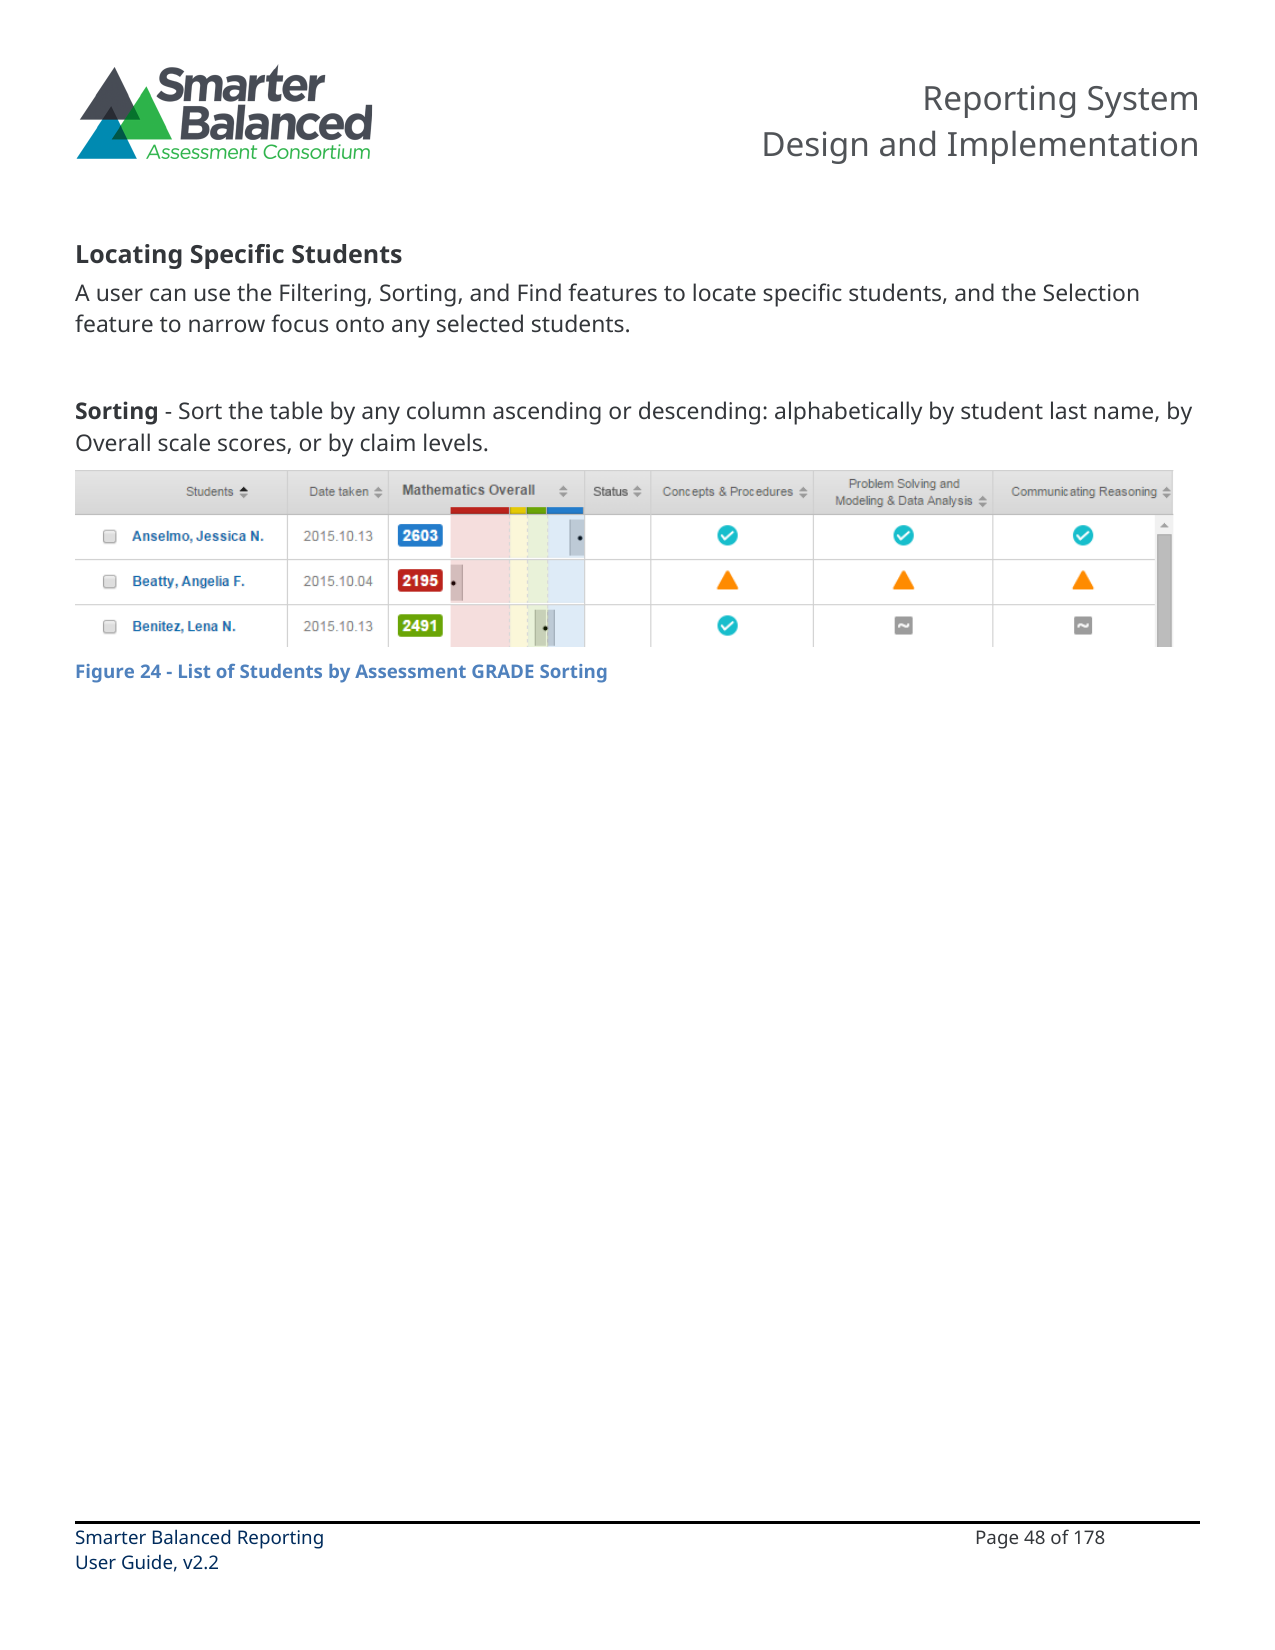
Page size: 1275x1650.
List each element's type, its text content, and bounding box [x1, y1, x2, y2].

subtitle Locating Specific Students [75, 236, 1200, 270]
picture [76, 64, 373, 159]
list Sorting - Sort the table by any column ascending or descending: alphabetically by student last name, by Overall scale scores, or by claim levels. [75, 395, 1200, 458]
text A user can use the Filtering, Sorting, and Find features to locate specific students, and the Selection feature to narrow focus onto any selected students. [75, 277, 1200, 339]
picture [75, 470, 1174, 647]
